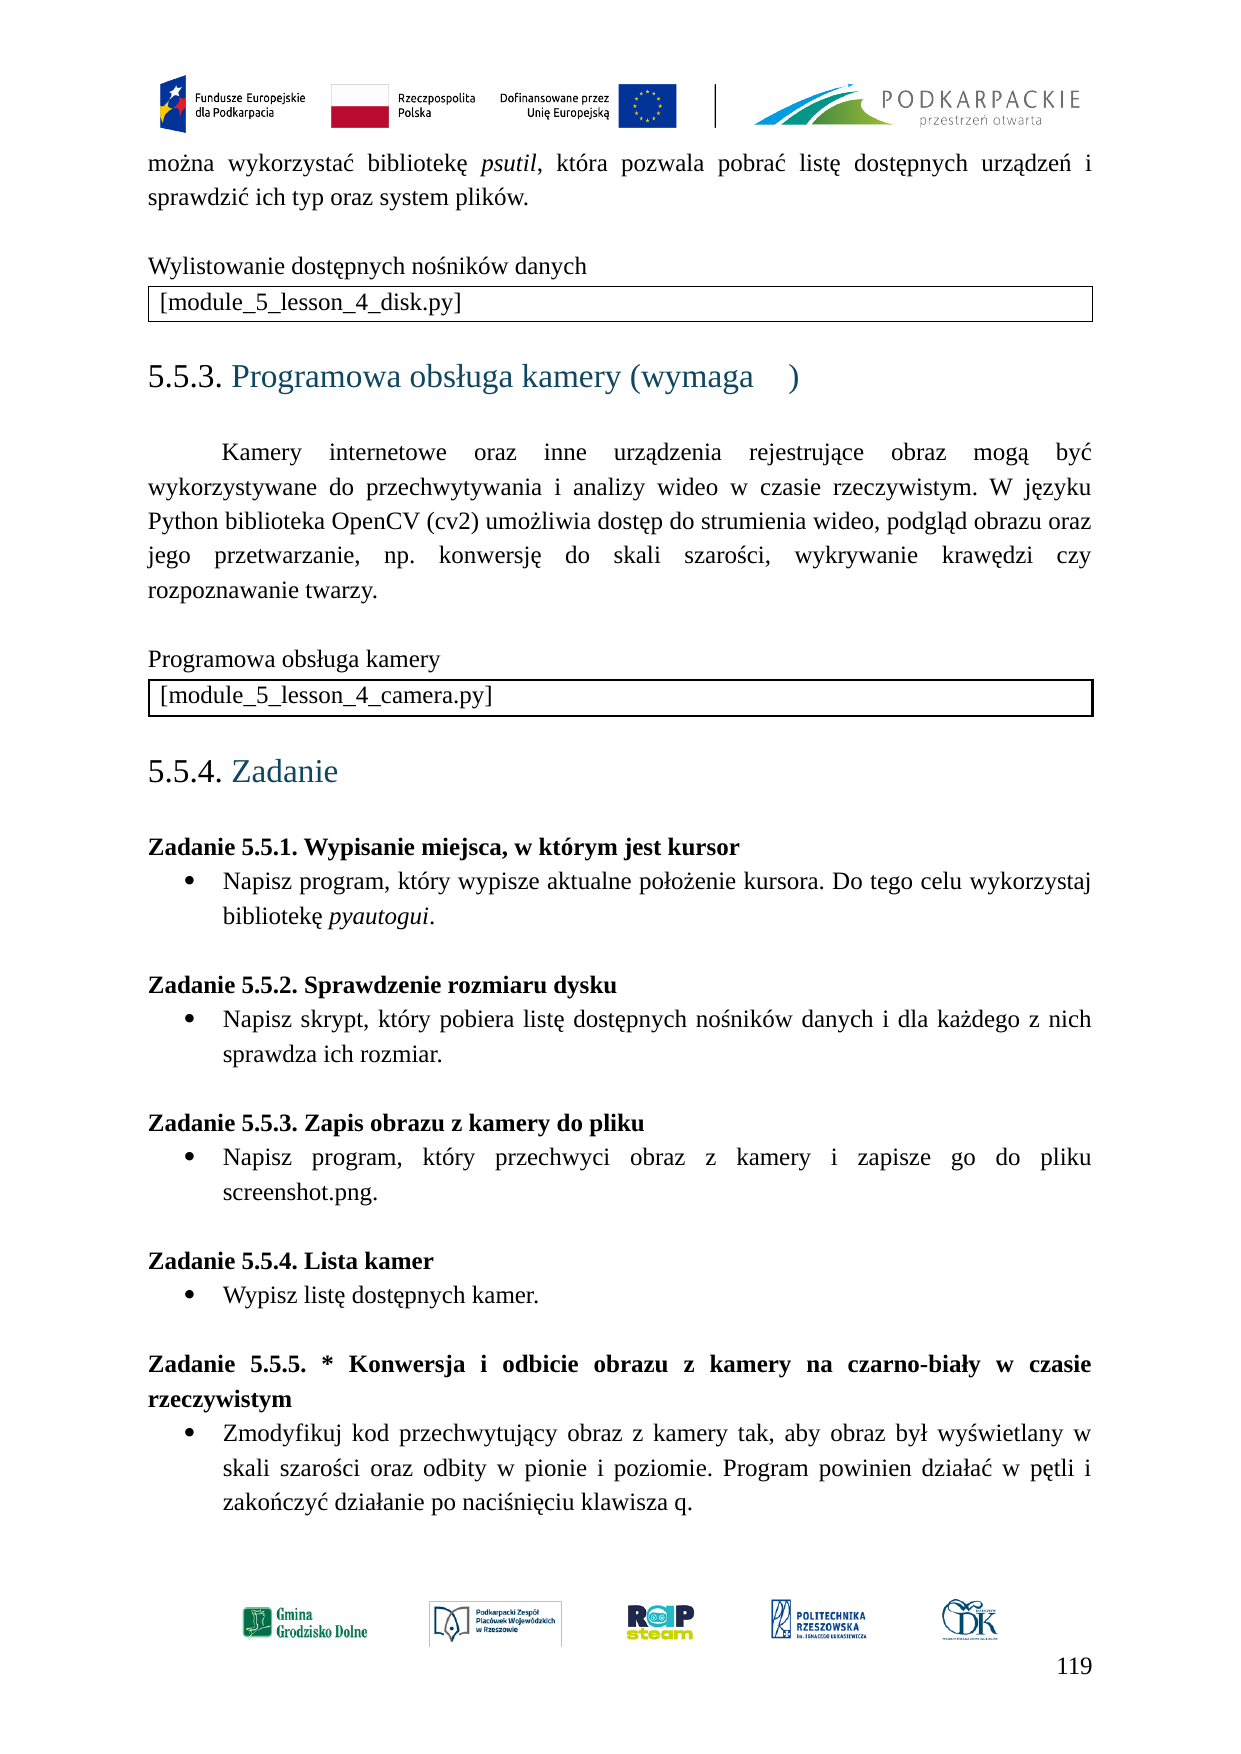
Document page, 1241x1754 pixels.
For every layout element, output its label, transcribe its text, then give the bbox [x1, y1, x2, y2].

table_header [module_5_lesson_4_disk.py] [149, 287, 1092, 321]
text Programowa obsługa kamery [148, 644, 1092, 673]
text Zadanie 5.5.5. * Konwersja i odbicie obrazu z kamery na czarno-biały w czasie rzeczywistym [148, 1349, 1092, 1412]
picture [147, 60, 1093, 148]
list Zmodyfikuj kod przechwytujący obraz z kamery tak, aby obraz był wyświetlany w skali szarości oraz odbity w pionie i poziomie. Program powinien działać w pętli i zakończyć działanie po naciśnięciu klawisza q. [185, 1418, 1092, 1516]
subtitle Zadanie [148, 752, 1092, 790]
text Zadanie 5.5.3. Zapis obrazu z kamery do pliku [148, 1108, 1092, 1137]
list Wypisz listę dostępnych kamer. [185, 1280, 1092, 1309]
list Napisz skrypt, który pobiera listę dostępnych nośników danych i dla każdego z nich sprawdza ich rozmiar. [185, 1004, 1092, 1068]
text Kamery internetowe oraz inne urządzenia rejestrujące obraz mogą być wykorzystywane do przechwytywania i analizy wideo w czasie rzeczywistym. W języku Python biblioteka OpenCV (cv2) umożliwia dostęp do strumienia wideo, podgląd obrazu oraz jego przetwarzanie, np. konwersję do skali szarości, wykrywanie krawędzi czy rozpoznawanie twarzy. [148, 437, 1092, 604]
table_header [module_5_lesson_4_camera.py] [150, 681, 1091, 715]
text Zadanie 5.5.1. Wypisanie miejsca, w którym jest kursor [148, 832, 1092, 861]
subtitle Programowa obsługa kamery (wymaga 🎥) [148, 357, 1092, 395]
list Napisz program, który wypisze aktualne położenie kursora. Do tego celu wykorzystaj bibliotekę pyautogui. [185, 866, 1092, 930]
text Zadanie 5.5.4. Lista kamer [148, 1246, 1092, 1274]
list Napisz program, który przechwyci obraz z kamery i zapisze go do pliku screenshot.png. [185, 1142, 1092, 1206]
picture [242, 1585, 998, 1652]
text Zadanie 5.5.2. Sprawdzenie rozmiaru dysku [148, 970, 1092, 999]
text Wylistowanie dostępnych nośników danych [148, 251, 1092, 280]
